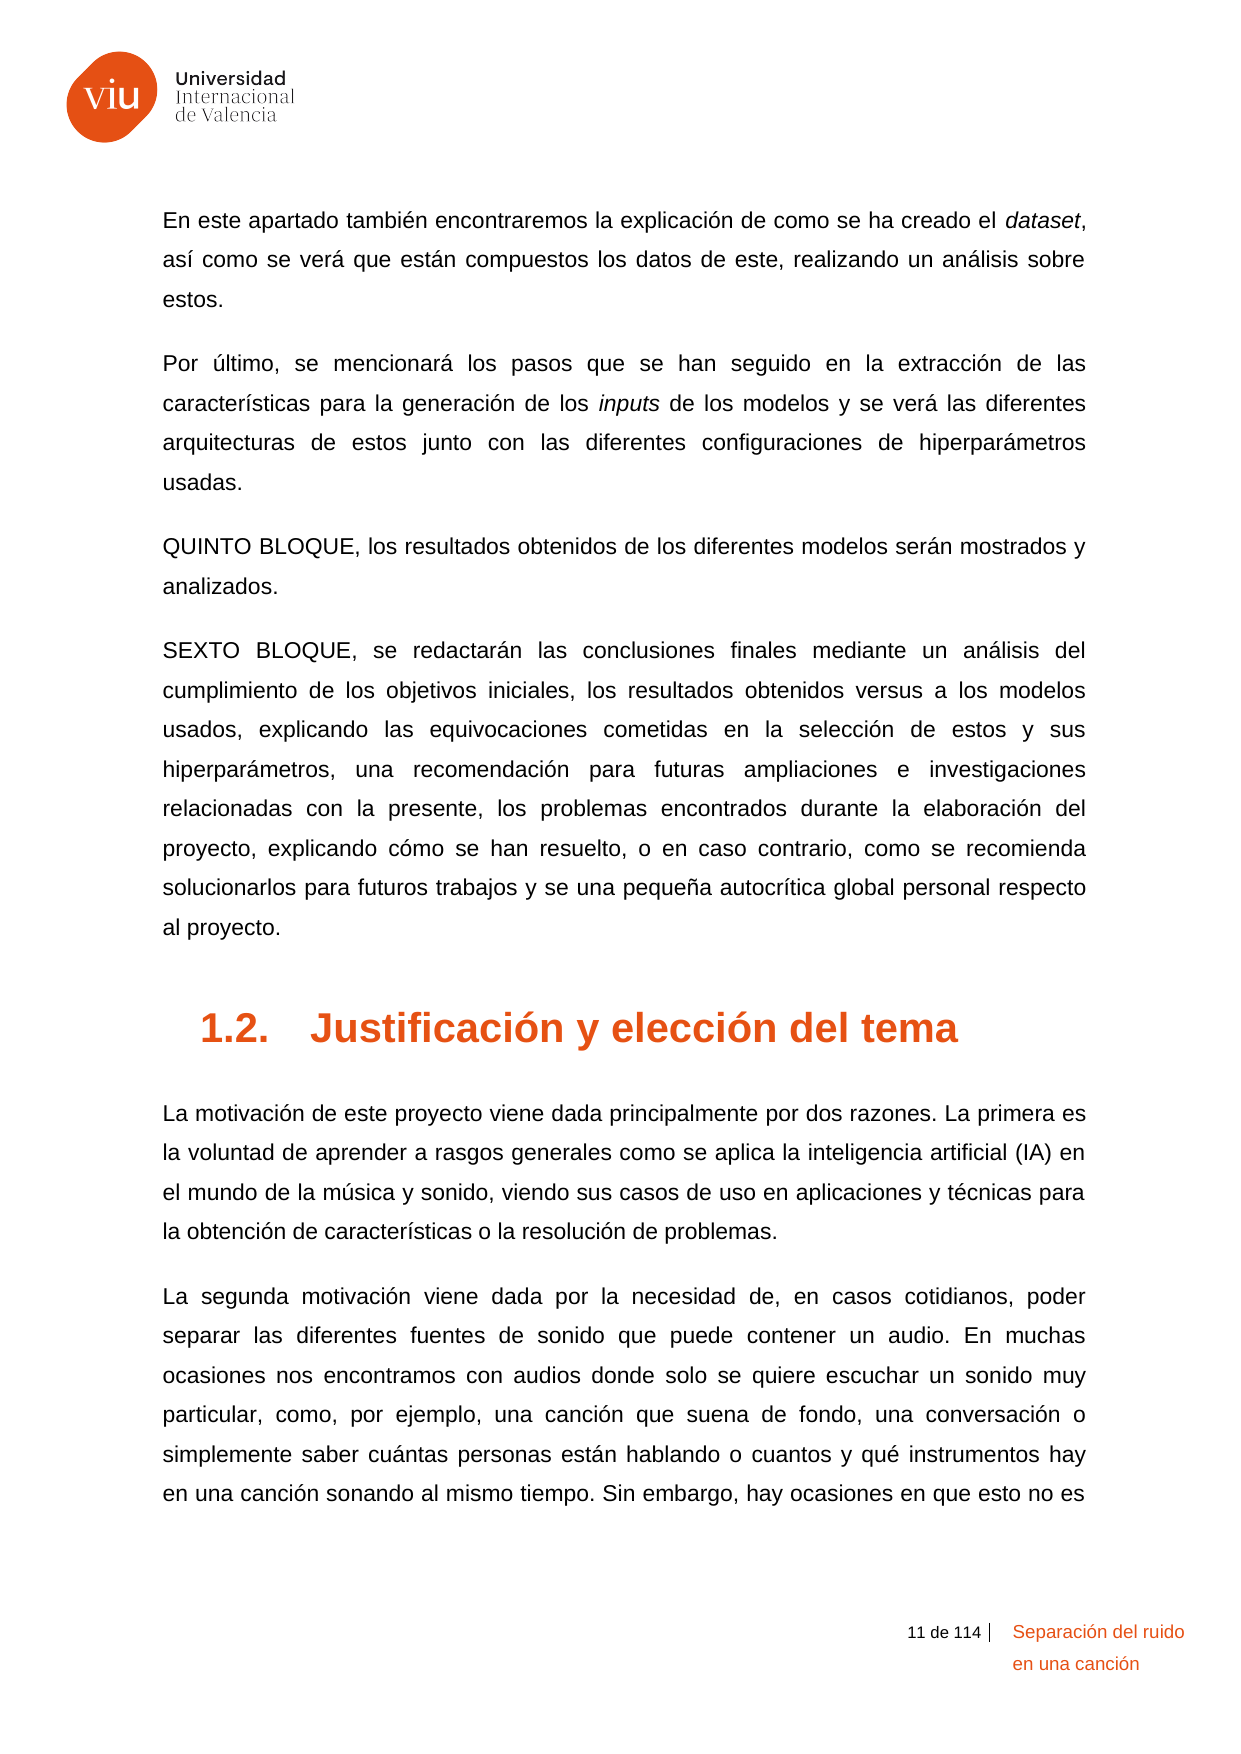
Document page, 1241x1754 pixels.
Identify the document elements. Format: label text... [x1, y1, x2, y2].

text QUINTO BLOQUE, los resultados obtenidos de los diferentes modelos serán mostrados y analizados. [162, 533, 1087, 599]
text SEXTO BLOQUE, se redactarán las conclusiones finales mediante un análisis del cumplimiento de los objetivos iniciales, los resultados obtenidos versus a los modelos usados, explicando las equivocaciones cometidas en la selección de estos y sus hiperparámetros, una recomendación para futuras ampliaciones e investigaciones relacionadas con la presente, los problemas encontrados durante la elaboración del proyecto, explicando cómo se han resuelto, o en caso contrario, como se recomienda solucionarlos para futuros trabajos y se una pequeña autocrítica global personal respecto al proyecto. [162, 637, 1087, 940]
text La motivación de este proyecto viene dada principalmente por dos razones. La primera es la voluntad de aprender a rasgos generales como se aplica la inteligencia artificial (IA) en el mundo de la música y sonido, viendo sus casos de uso en aplicaciones y técnicas para la obtención de características o la resolución de problemas. [162, 1100, 1087, 1244]
list Justificación y elección del tema [200, 1003, 1087, 1051]
text Por último, se mencionará los pasos que se han seguido en la extracción de las características para la generación de los inputs de los modelos y se verá las diferentes arquitecturas de estos junto con las diferentes configuraciones de hiperparámetros usadas. [162, 350, 1087, 495]
picture [45, 29, 316, 165]
text En este apartado también encontraremos la explicación de como se ha creado el dataset, así como se verá que están compuestos los datos de este, realizando un análisis sobre estos. [162, 207, 1087, 312]
